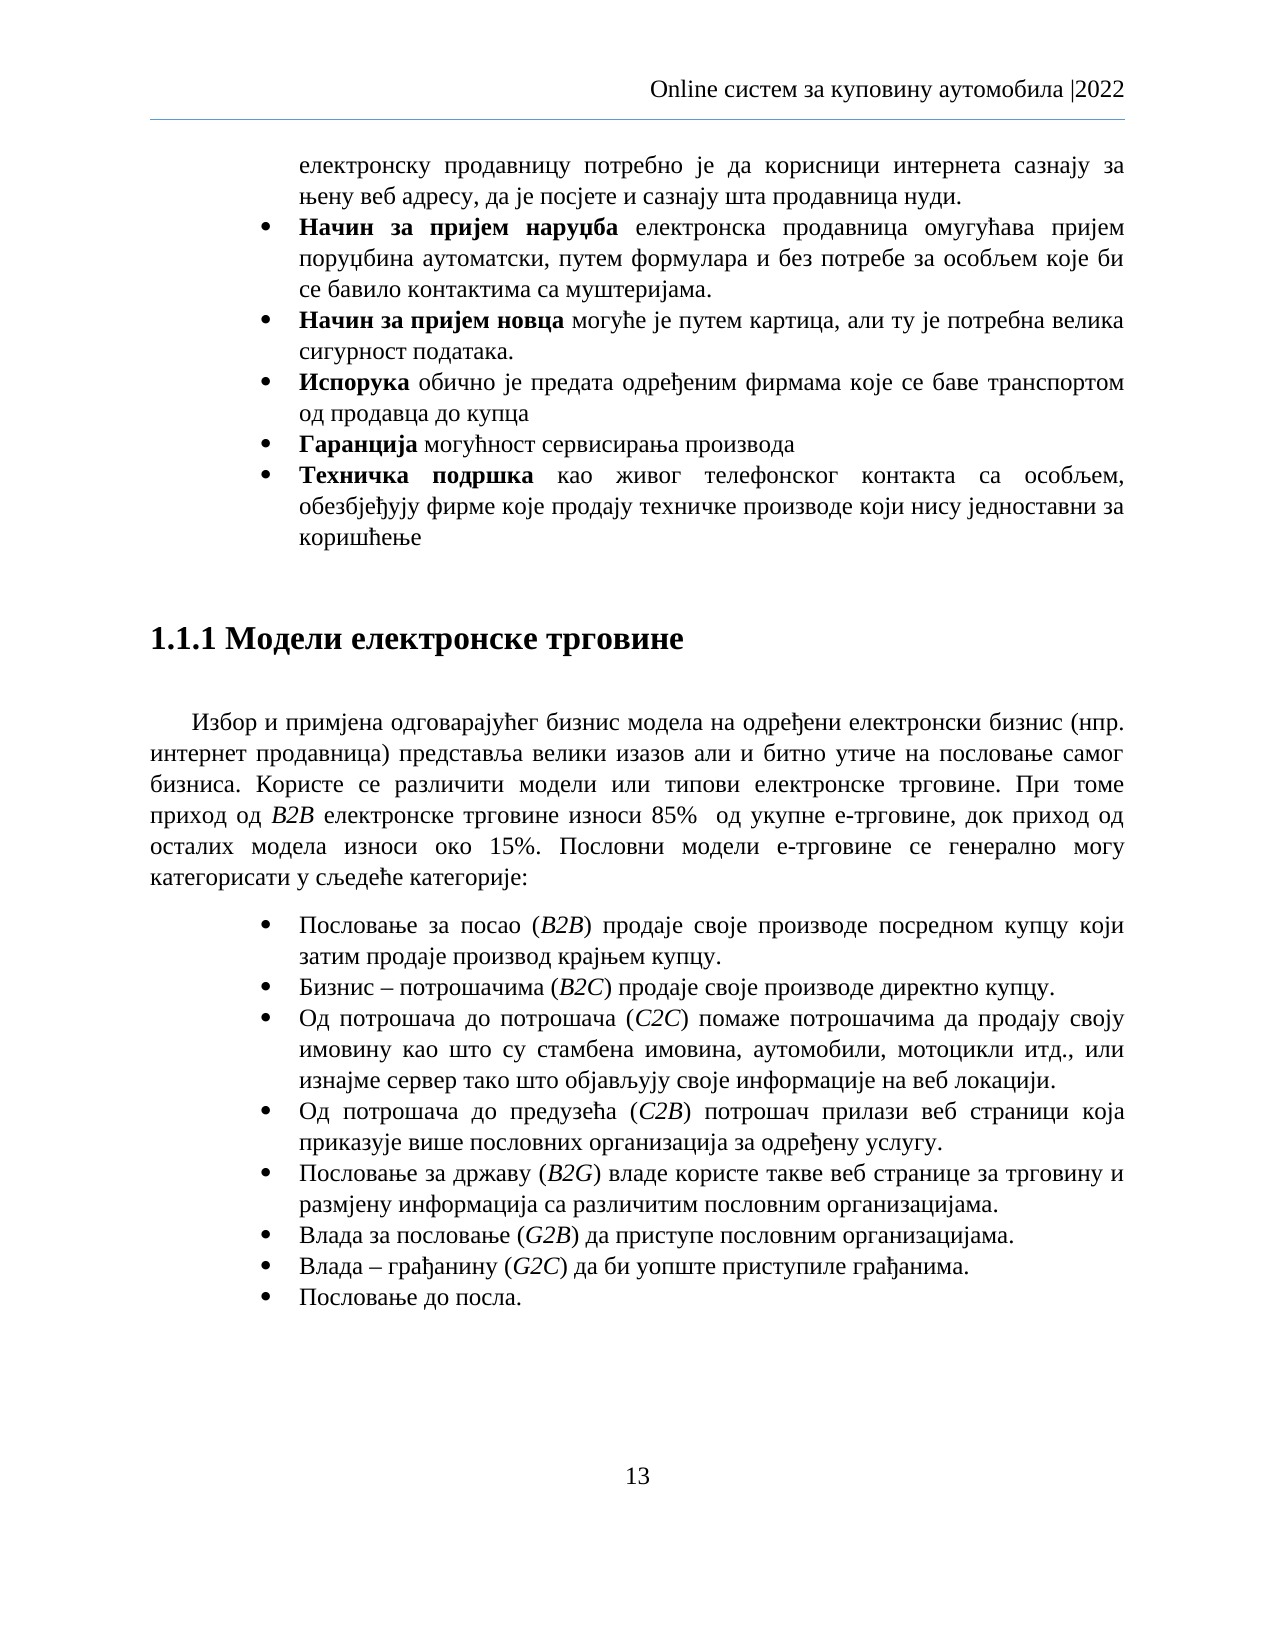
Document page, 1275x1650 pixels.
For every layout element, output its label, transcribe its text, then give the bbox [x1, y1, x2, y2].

list Од потрошача до предузећа (C2B) потрошач прилази веб страници која приказује више пословних организација за одређену услугу. [261, 1096, 1125, 1156]
list Бизнис – потрошачима (B2C) продаје своје производе директно купцу. [261, 972, 1125, 1001]
list Пословање за државу (B2G) владе користе такве веб странице за трговину и размјену информација са различитим пословним организацијама. [261, 1158, 1125, 1218]
subtitle Модели електронске трговине [150, 618, 1125, 656]
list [261, 150, 1125, 210]
list Од потрошача до потрошача (C2C) помаже потрошачима да продају своју имовину као што су стамбена имовина, аутомобили, мотоцикли итд., или изнајме сервер тако што објављују своје информације на веб локацији. [261, 1003, 1125, 1094]
text Избор и примјена одговарајућег бизнис модела на одређени електронски бизнис (нпр. интернет продавница) представља велики изазов али и битно утиче на пословање самог бизниса. Користе се различити модели или типови електронске трговине. При томе приход од B2B електронске трговине износи 85% од укупне е-трговине, док приход од осталих модела износи око 15%. Пословни модели е-трговине се генерално могу категорисати у сљедеће категорије: [150, 707, 1125, 891]
list Начин за пријем наруџба електронска продавница омугућава пријем поруџбина аутоматски, путем формулара и без потребе за особљем које би се бавило контактима са муштеријама. [261, 212, 1125, 303]
list Влада – грађанину (G2C) да би уопште приступиле грађанима. [261, 1251, 1125, 1280]
list Техничка подршка као живог телефонског контакта са особљем, обезбјеђују фирме које продају техничке производе који нису једноставни за коришћење [261, 460, 1125, 551]
list Пословање за посао (B2B) продаје своје производе посредном купцу који затим продаје производ крајњем купцу. [261, 910, 1125, 970]
list Влада за пословање (G2B) да приступе пословним организацијама. [261, 1220, 1125, 1249]
list Пословање до посла. [261, 1282, 1125, 1311]
list Гаранција могућност сервисирања производа [261, 429, 1125, 458]
list Начин за пријем новца могуће је путем картица, али ту је потребна велика сигурност података. [261, 305, 1125, 365]
list Испорука обично је предата одређеним фирмама које се баве транспортом од продавца до купца [261, 367, 1125, 427]
